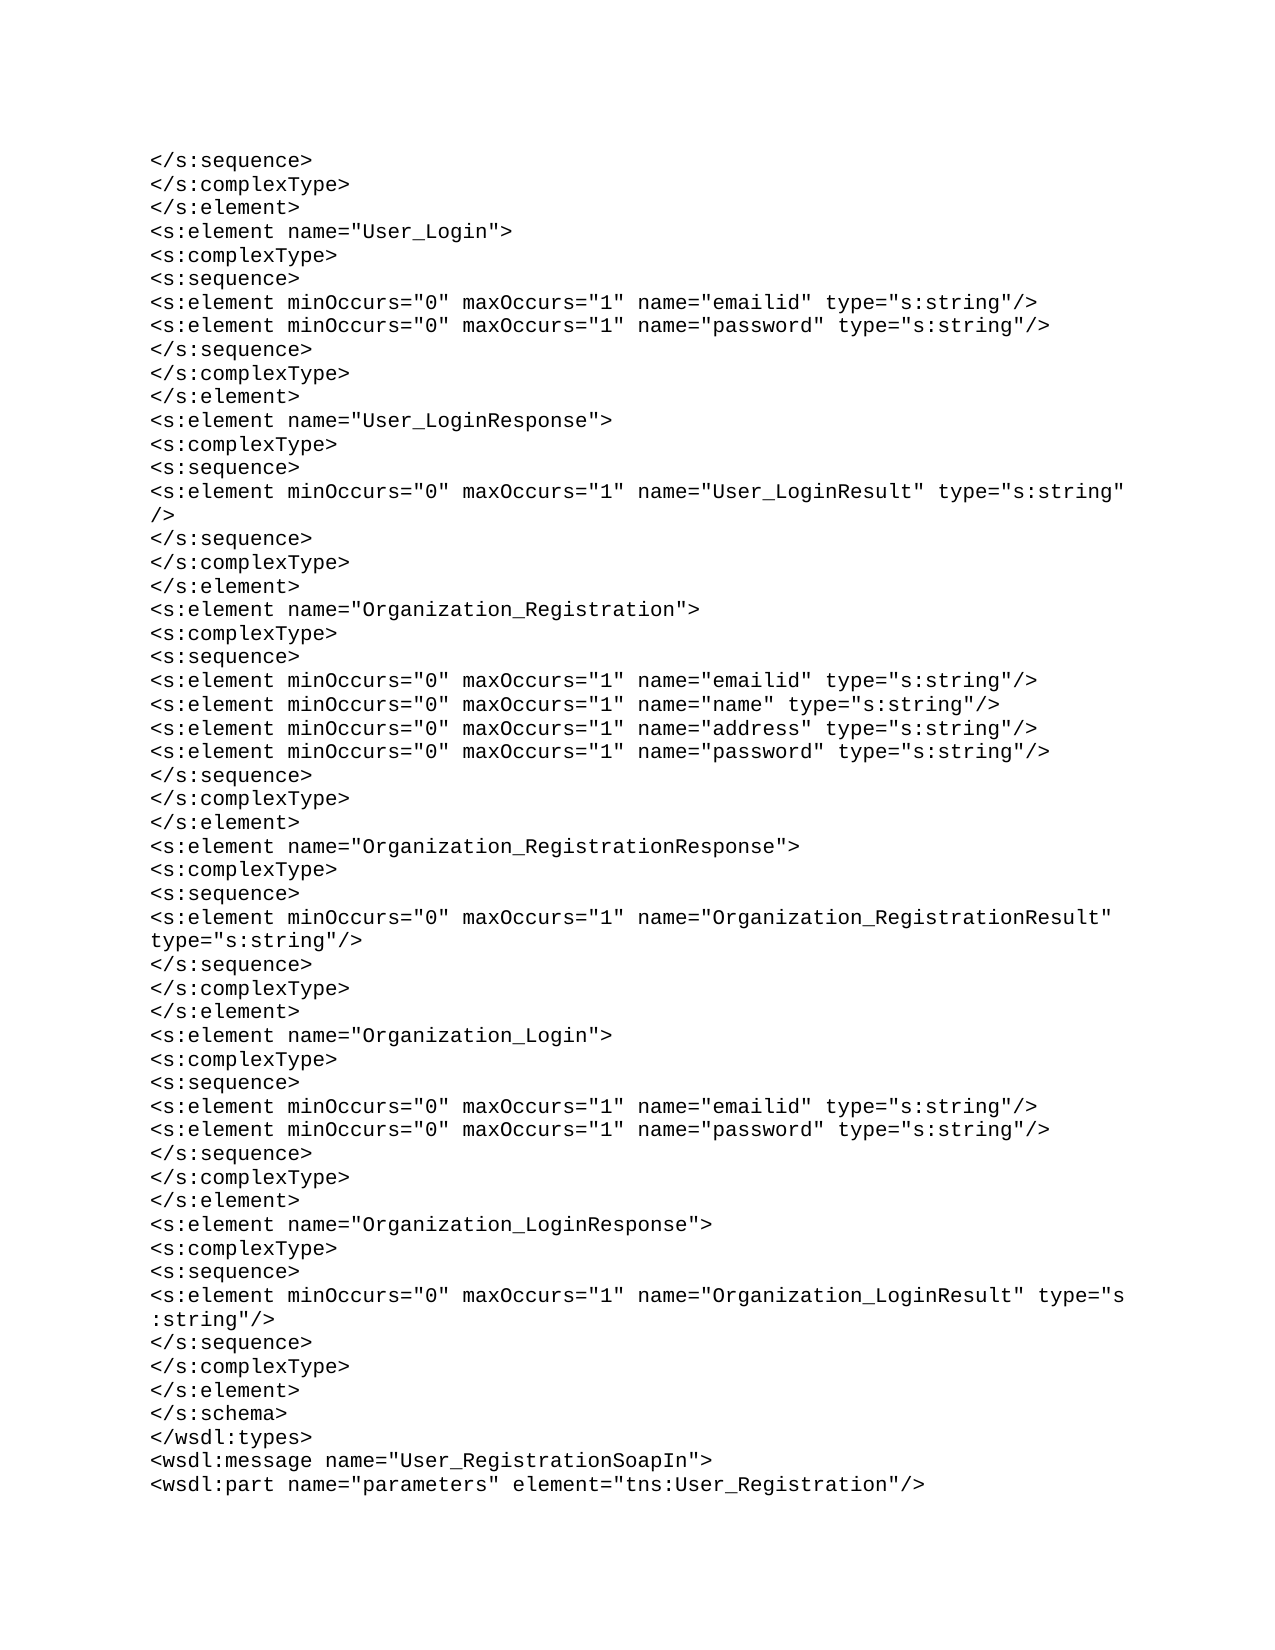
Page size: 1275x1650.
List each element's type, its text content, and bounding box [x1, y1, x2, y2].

text <s:element name="User_Login"> [150, 221, 1125, 244]
text <s:complexType> [150, 434, 1125, 457]
text </s:element> [150, 576, 1125, 599]
text </s:sequence> [150, 150, 1125, 174]
text </s:element> [150, 1379, 1125, 1403]
text <s:element minOccurs="0" maxOccurs="1" name="User_LoginResult" type="s:string"/> [150, 481, 1125, 528]
text </s:complexType> [150, 552, 1125, 576]
text <s:complexType> [150, 623, 1125, 647]
text </s:element> [150, 386, 1125, 410]
text </s:element> [150, 1190, 1125, 1214]
text </s:complexType> [150, 978, 1125, 1001]
text </s:sequence> [150, 339, 1125, 363]
text </s:complexType> [150, 363, 1125, 386]
text <s:sequence> [150, 1261, 1125, 1285]
text </s:element> [150, 197, 1125, 221]
text <s:complexType> [150, 1048, 1125, 1072]
text <s:sequence> [150, 883, 1125, 907]
text <s:sequence> [150, 647, 1125, 670]
text </s:complexType> [150, 1167, 1125, 1190]
text </wsdl:types> [150, 1427, 1125, 1451]
text <s:element minOccurs="0" maxOccurs="1" name="password" type="s:string"/> [150, 741, 1125, 765]
text <s:element minOccurs="0" maxOccurs="1" name="emailid" type="s:string"/> [150, 292, 1125, 316]
text </s:sequence> [150, 1332, 1125, 1356]
text </s:complexType> [150, 174, 1125, 197]
text <s:element name="User_LoginResponse"> [150, 410, 1125, 434]
text <s:element minOccurs="0" maxOccurs="1" name="name" type="s:string"/> [150, 694, 1125, 717]
text <wsdl:part name="parameters" element="tns:User_Registration"/> [150, 1474, 1125, 1498]
text <s:complexType> [150, 859, 1125, 883]
text </s:element> [150, 812, 1125, 836]
text <s:complexType> [150, 1238, 1125, 1261]
text </s:schema> [150, 1403, 1125, 1427]
text <s:element minOccurs="0" maxOccurs="1" name="emailid" type="s:string"/> [150, 670, 1125, 694]
text </s:sequence> [150, 765, 1125, 788]
text </s:complexType> [150, 1356, 1125, 1379]
text <s:element minOccurs="0" maxOccurs="1" name="Organization_RegistrationResult" type="s:string"/> [150, 907, 1125, 954]
text <s:element name="Organization_Login"> [150, 1025, 1125, 1048]
text <s:element minOccurs="0" maxOccurs="1" name="password" type="s:string"/> [150, 1119, 1125, 1143]
text <s:sequence> [150, 1072, 1125, 1096]
text <s:complexType> [150, 244, 1125, 268]
text <s:element name="Organization_RegistrationResponse"> [150, 836, 1125, 859]
text <s:element minOccurs="0" maxOccurs="1" name="address" type="s:string"/> [150, 717, 1125, 741]
text <wsdl:message name="User_RegistrationSoapIn"> [150, 1451, 1125, 1474]
text <s:element minOccurs="0" maxOccurs="1" name="password" type="s:string"/> [150, 316, 1125, 339]
text <s:element name="Organization_Registration"> [150, 599, 1125, 623]
text </s:sequence> [150, 528, 1125, 552]
text <s:sequence> [150, 457, 1125, 481]
text <s:element name="Organization_LoginResponse"> [150, 1214, 1125, 1238]
text </s:complexType> [150, 788, 1125, 812]
text <s:element minOccurs="0" maxOccurs="1" name="emailid" type="s:string"/> [150, 1096, 1125, 1119]
text <s:element minOccurs="0" maxOccurs="1" name="Organization_LoginResult" type="s:string"/> [150, 1285, 1125, 1332]
text <s:sequence> [150, 268, 1125, 292]
text </s:sequence> [150, 1143, 1125, 1167]
text </s:element> [150, 1001, 1125, 1025]
text </s:sequence> [150, 954, 1125, 978]
